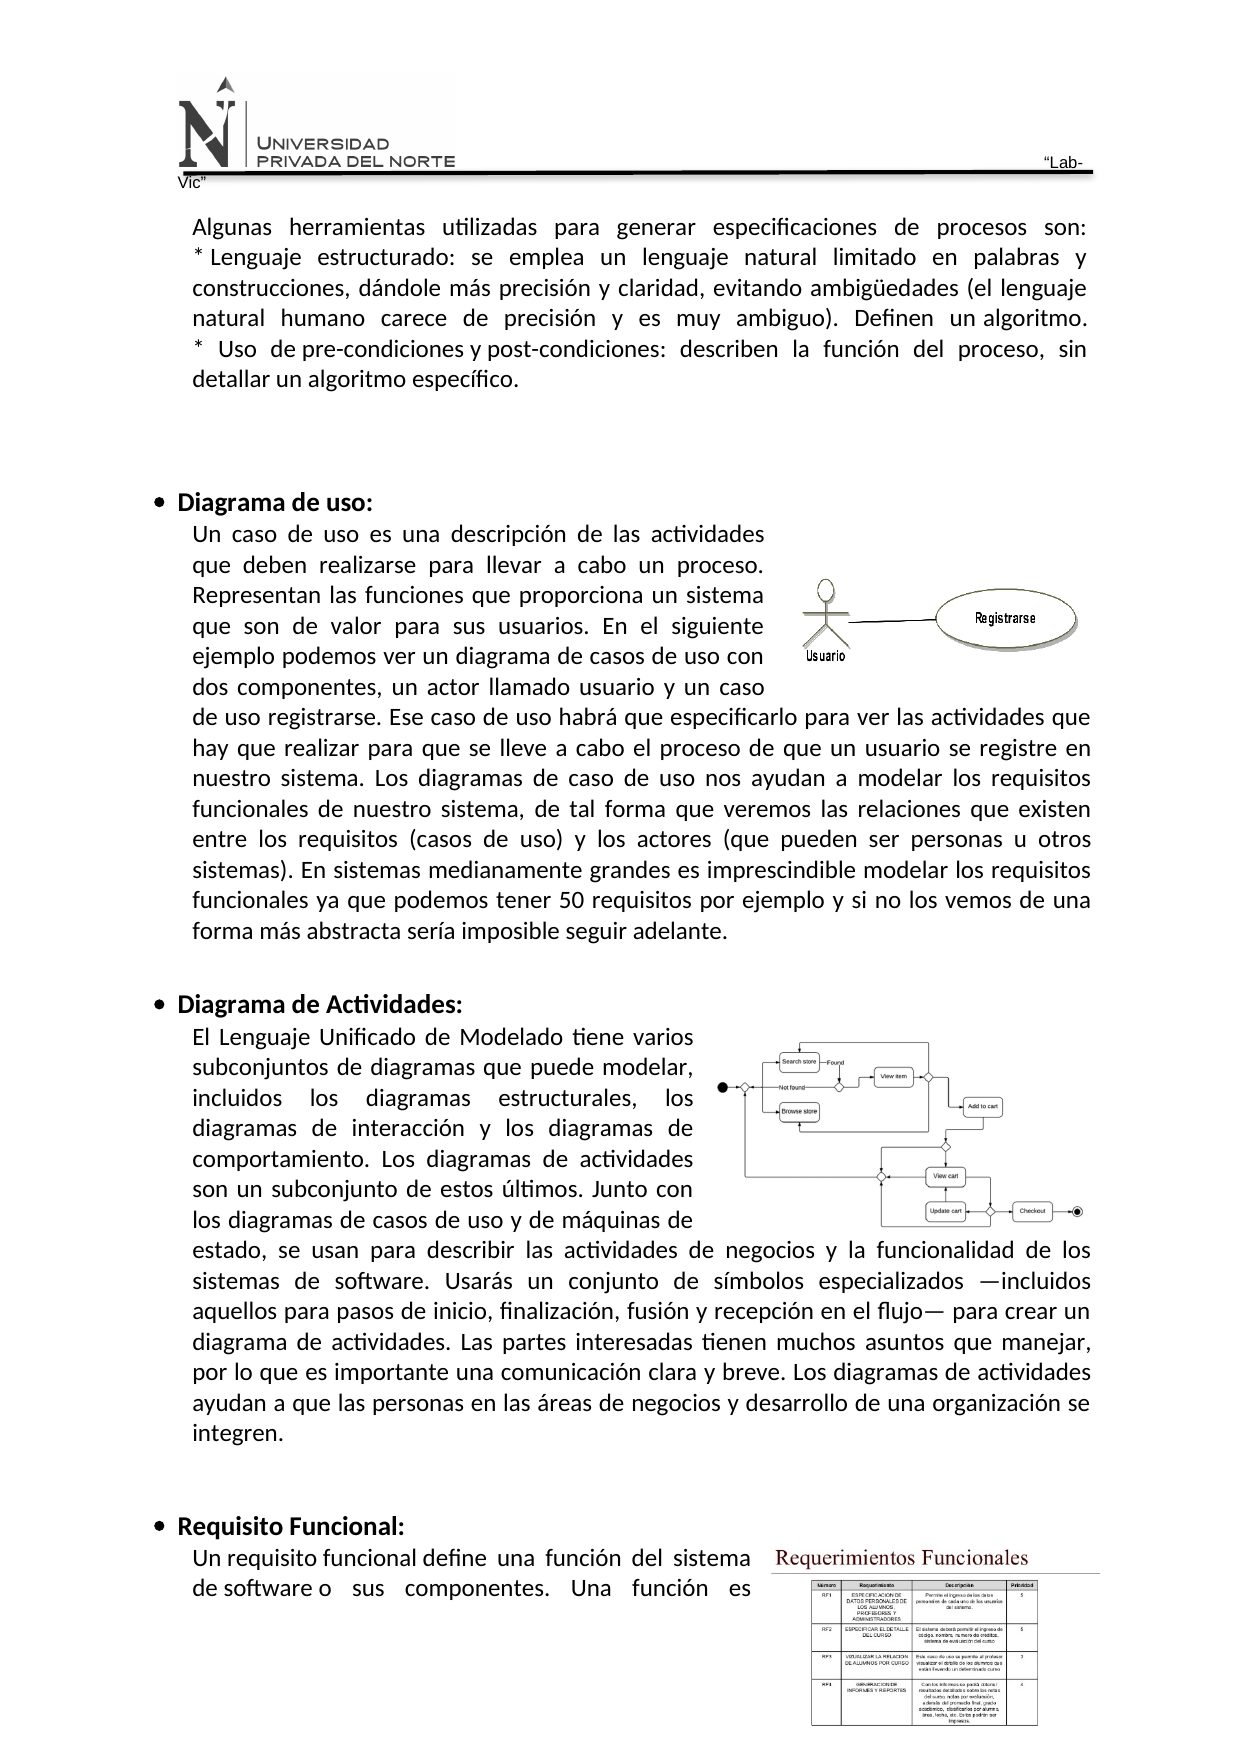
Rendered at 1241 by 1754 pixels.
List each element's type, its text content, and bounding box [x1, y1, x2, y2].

picture [777, 1543, 1103, 1727]
picture [782, 548, 1096, 677]
text Un caso de uso es una descripción de las actividades que deben realizarse para llevar a cabo un proceso. Representan las funciones que proporciona un sistema que son de valor para sus usuarios. En el siguiente ejemplo podemos ver un diagrama de casos de uso con dos componentes, un actor llamado usuario y un caso de uso registrarse. Ese caso de uso habrá que especificarlo para ver las actividades que hay que realizar para que se lleve a cabo el proceso de que un usuario se registre en nuestro sistema. Los diagramas de caso de uso nos ayudan a modelar los requisitos funcionales de nuestro sistema, de tal forma que veremos las relaciones que existen entre los requisitos (casos de uso) y los actores (que pueden ser personas u otros sistemas). En sistemas medianamente grandes es imprescindible modelar los requisitos funcionales ya que podemos tener 50 requisitos por ejemplo y si no los vemos de una forma más abstracta sería imposible seguir adelante. [192, 518, 1092, 946]
list Requisito Funcional: [154, 1509, 1004, 1542]
picture [712, 1030, 1093, 1231]
picture [177, 73, 458, 169]
list Diagrama de uso: [154, 485, 1004, 518]
list Diagrama de Actividades: [154, 988, 1004, 1021]
text El Lenguaje Unificado de Modelado tiene varios subconjuntos de diagramas que puede modelar, incluidos los diagramas estructurales, los diagramas de interacción y los diagramas de comportamiento. Los diagramas de actividades son un subconjunto de estos últimos. Junto con los diagramas de casos de uso y de máquinas de estado, se usan para describir las actividades de negocios y la funcionalidad de los sistemas de software. Usarás un conjunto de símbolos especializados —incluidos aquellos para pasos de inicio, finalización, fusión y recepción en el flujo— para crear un diagrama de actividades. Las partes interesadas tienen muchos asuntos que manejar, por lo que es importante una comunicación clara y breve. Los diagramas de actividades ayudan a que las personas en las áreas de negocios y desarrollo de una organización se integren. [192, 1021, 1092, 1448]
